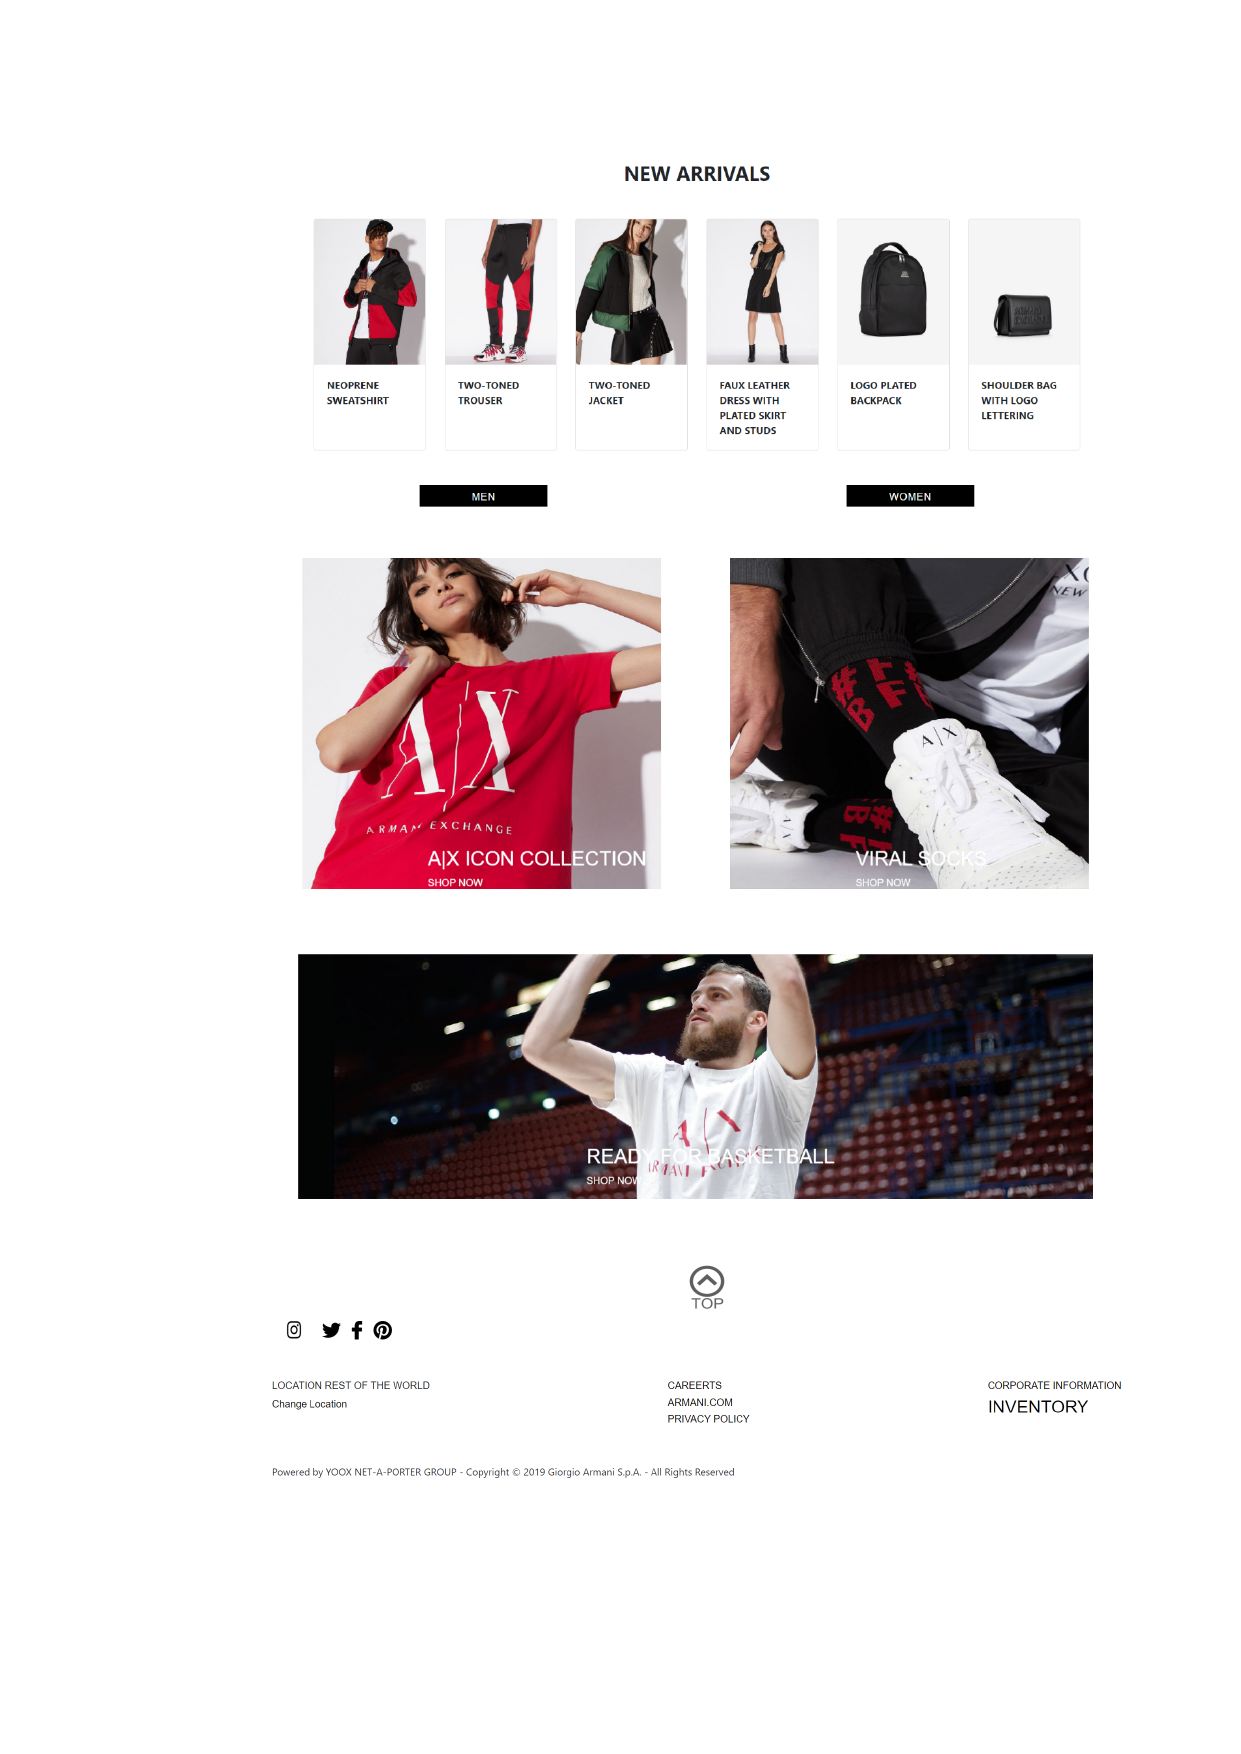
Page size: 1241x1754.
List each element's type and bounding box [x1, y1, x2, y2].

picture [225, 918, 1166, 1228]
picture [225, 536, 1166, 917]
picture [225, 1230, 1166, 1502]
picture [225, 150, 1166, 535]
